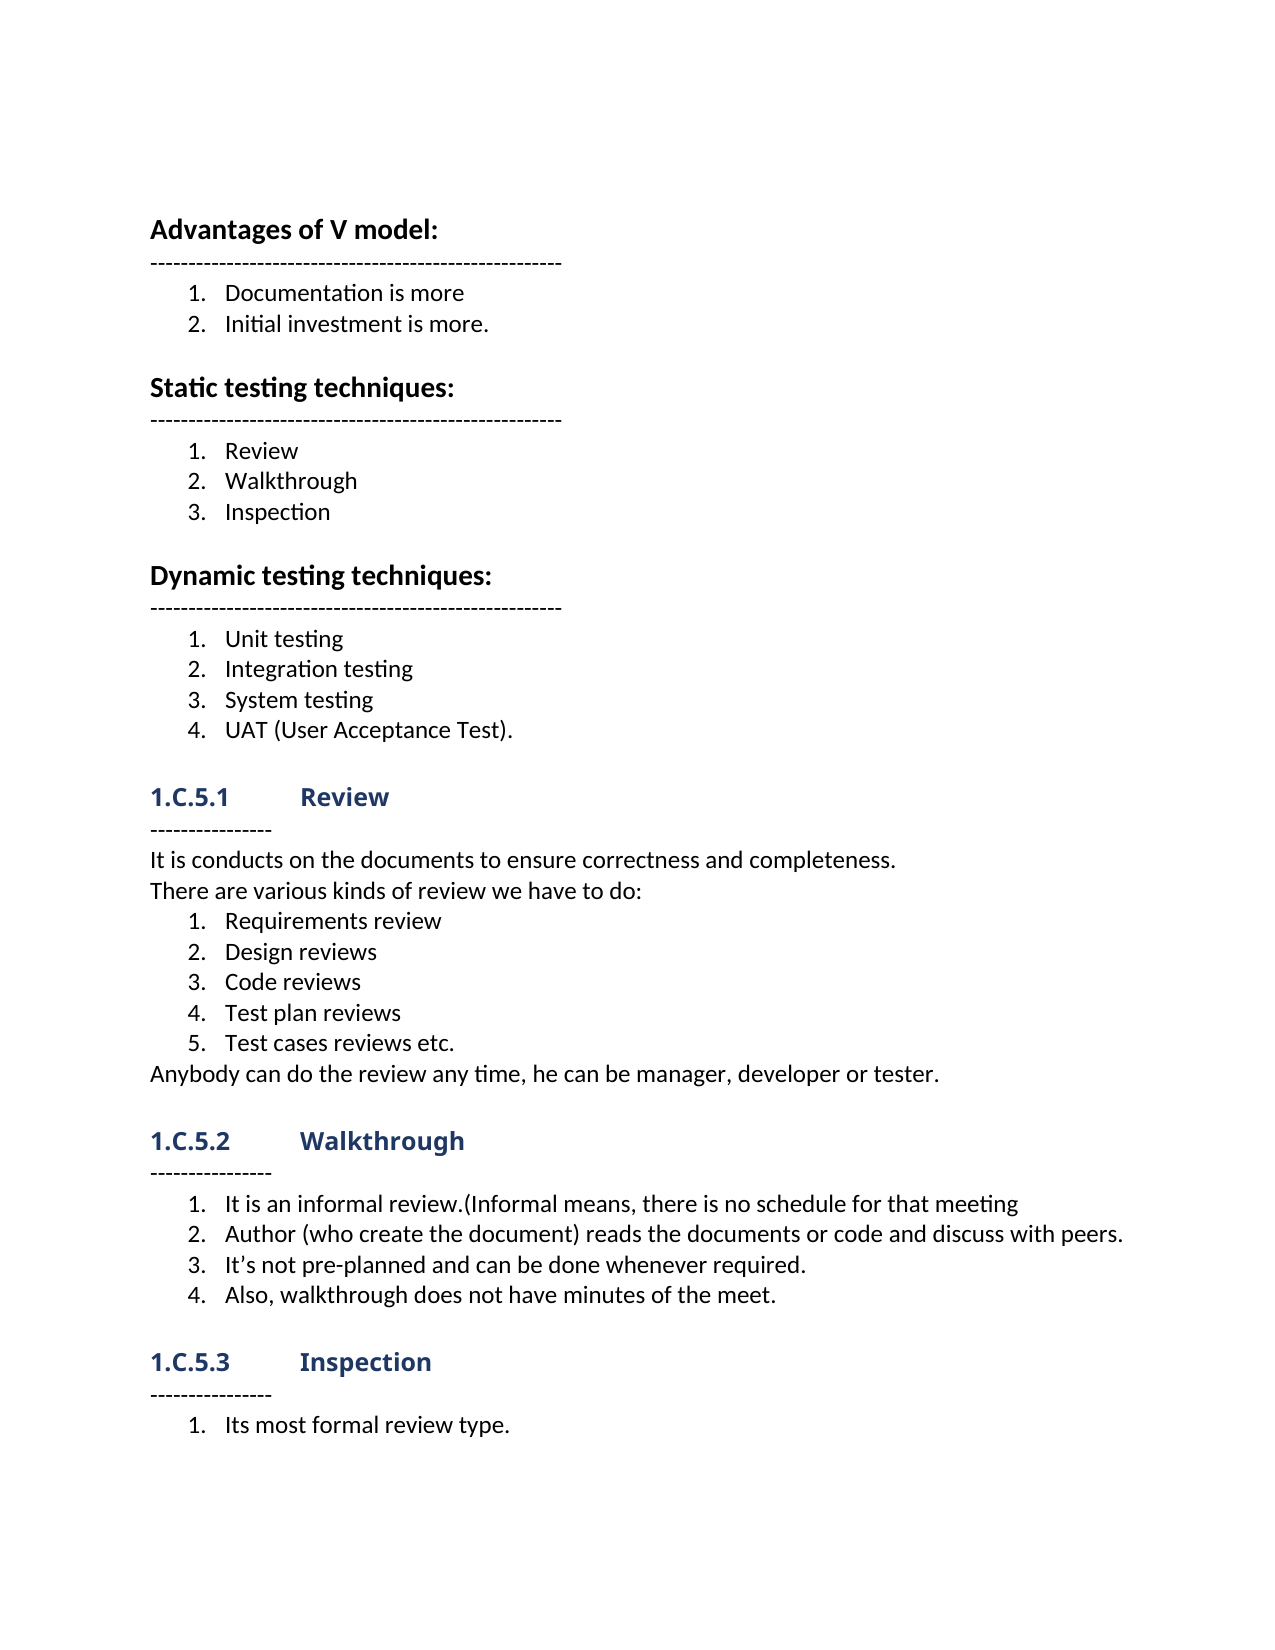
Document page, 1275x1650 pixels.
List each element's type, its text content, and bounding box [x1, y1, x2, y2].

list Code reviews [187, 967, 1125, 997]
list Integration testing [187, 654, 1125, 684]
list Walkthrough [187, 465, 1125, 496]
list Its most formal review type. [187, 1409, 1125, 1440]
text Anybody can do the review any time, he can be manager, developer or tester. [150, 1058, 1125, 1089]
list System testing [187, 684, 1125, 715]
text It is conducts on the documents to ensure correctness and completeness. [150, 844, 1125, 875]
subtitle 1.C.5.1 Review [150, 780, 1125, 814]
list Inspection [187, 496, 1125, 526]
text Dynamic testing techniques: [150, 557, 1125, 593]
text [150, 404, 1125, 435]
subtitle 1.C.5.2 Walkthrough [150, 1123, 1125, 1157]
list Test plan reviews [187, 997, 1125, 1028]
list Unit testing [187, 623, 1125, 654]
text ---------------- [150, 1379, 1125, 1409]
list Initial investment is more. [187, 308, 1125, 338]
text ------------------------------------------------------ [150, 593, 1125, 623]
list UAT (User Acceptance Test). [187, 715, 1125, 745]
list Requirements review [187, 906, 1125, 936]
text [150, 247, 1125, 277]
list Author (who create the document) reads the documents or code and discuss with peers. [187, 1218, 1125, 1249]
list Design reviews [187, 936, 1125, 967]
text Advantages of V model: [150, 211, 1125, 247]
subtitle 1.C.5.3 Inspection [150, 1345, 1125, 1379]
text Static testing techniques: [150, 369, 1125, 404]
list Also, walkthrough does not have minutes of the meet. [187, 1279, 1125, 1310]
text There are various kinds of review we have to do: [150, 875, 1125, 906]
list Review [187, 435, 1125, 465]
text ---------------- [150, 814, 1125, 844]
text ---------------- [150, 1157, 1125, 1188]
list Test cases reviews etc. [187, 1028, 1125, 1058]
list It’s not pre-planned and can be done whenever required. [187, 1249, 1125, 1279]
list Documentation is more [187, 277, 1125, 308]
list It is an informal review.(Informal means, there is no schedule for that meeting [187, 1188, 1125, 1218]
